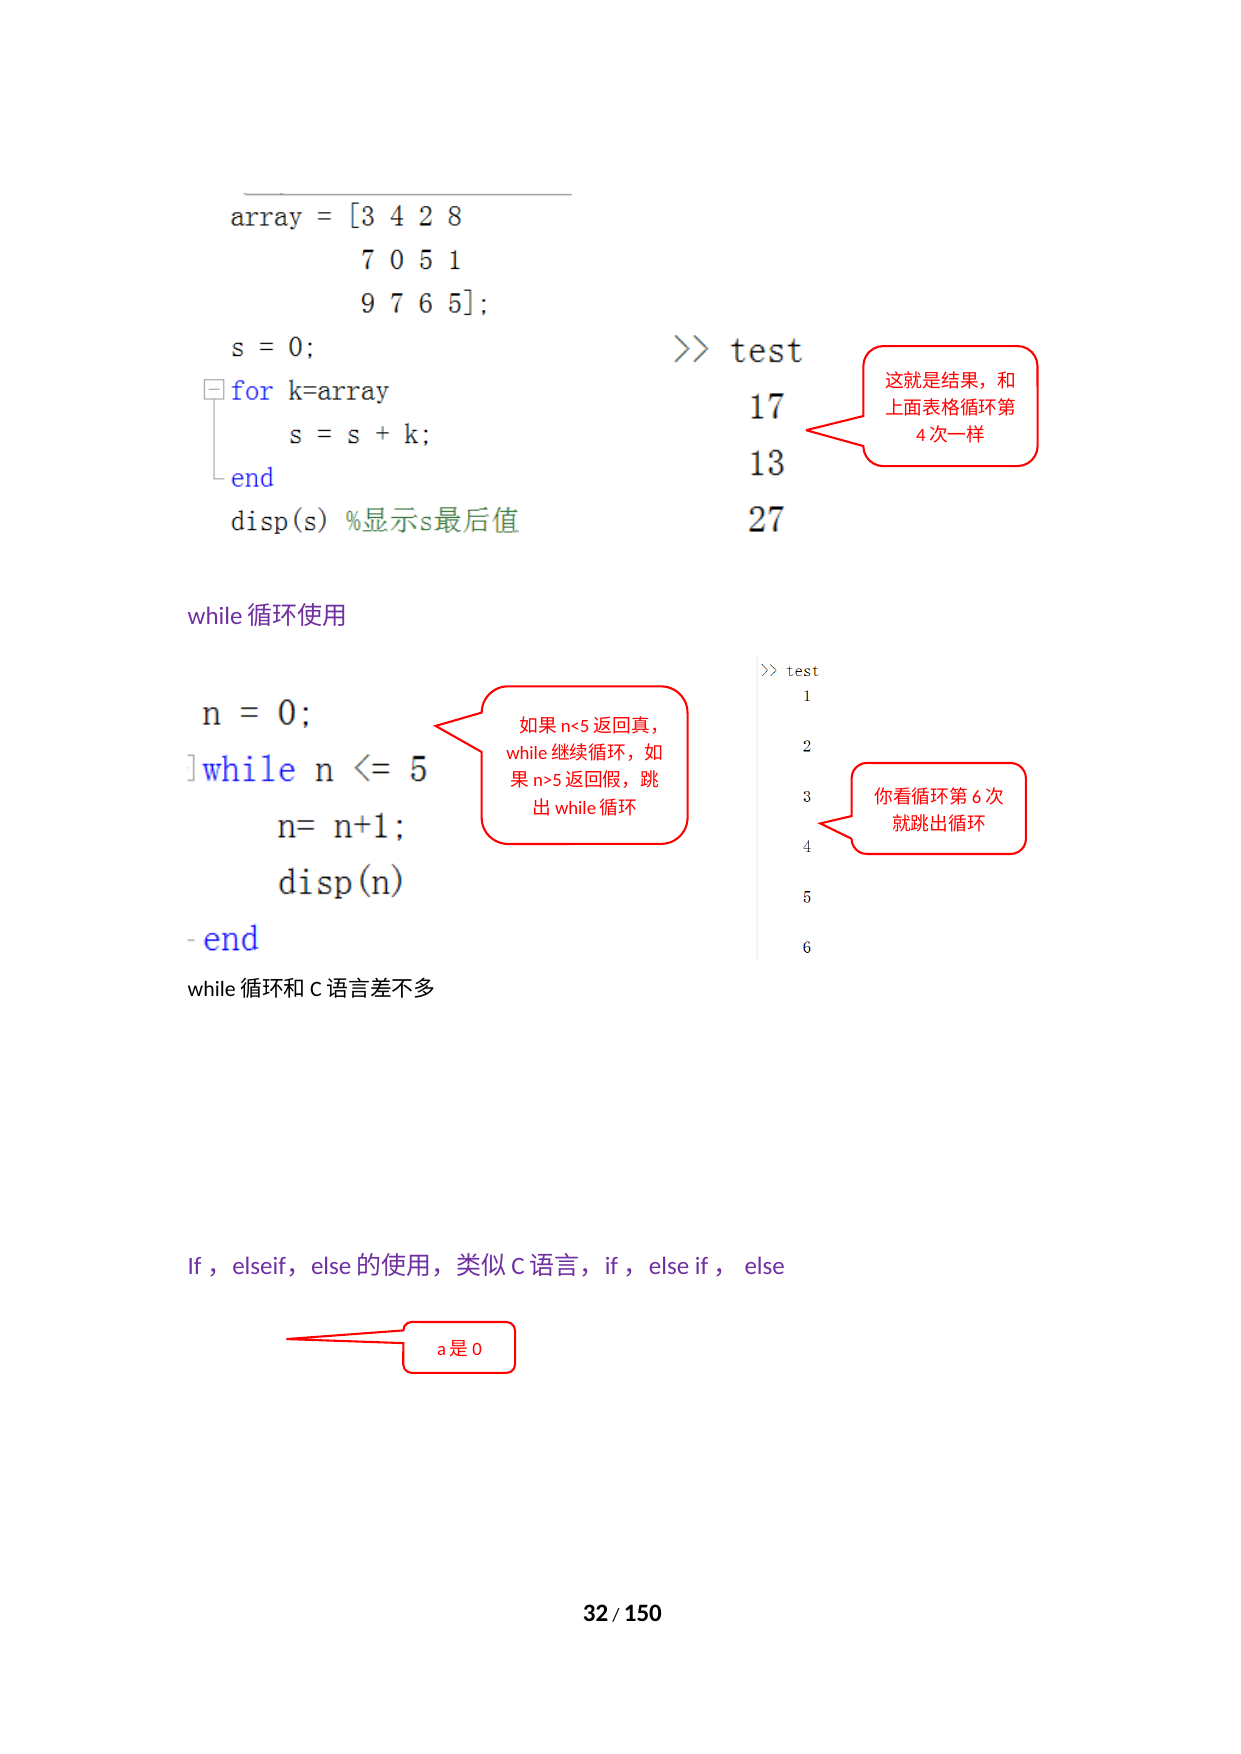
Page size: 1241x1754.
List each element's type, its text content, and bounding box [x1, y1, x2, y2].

picture [187, 692, 461, 960]
picture [187, 193, 572, 546]
text If ，elseif，else的使用，类似C语言，if ，else if ， else [187, 1231, 1053, 1296]
picture [756, 657, 849, 960]
text while循环和C语言差不多 [187, 971, 1053, 1003]
picture [668, 323, 836, 546]
picture [813, 425, 836, 437]
picture [826, 818, 849, 835]
text while循环使用 [187, 581, 1053, 646]
picture [440, 720, 461, 738]
